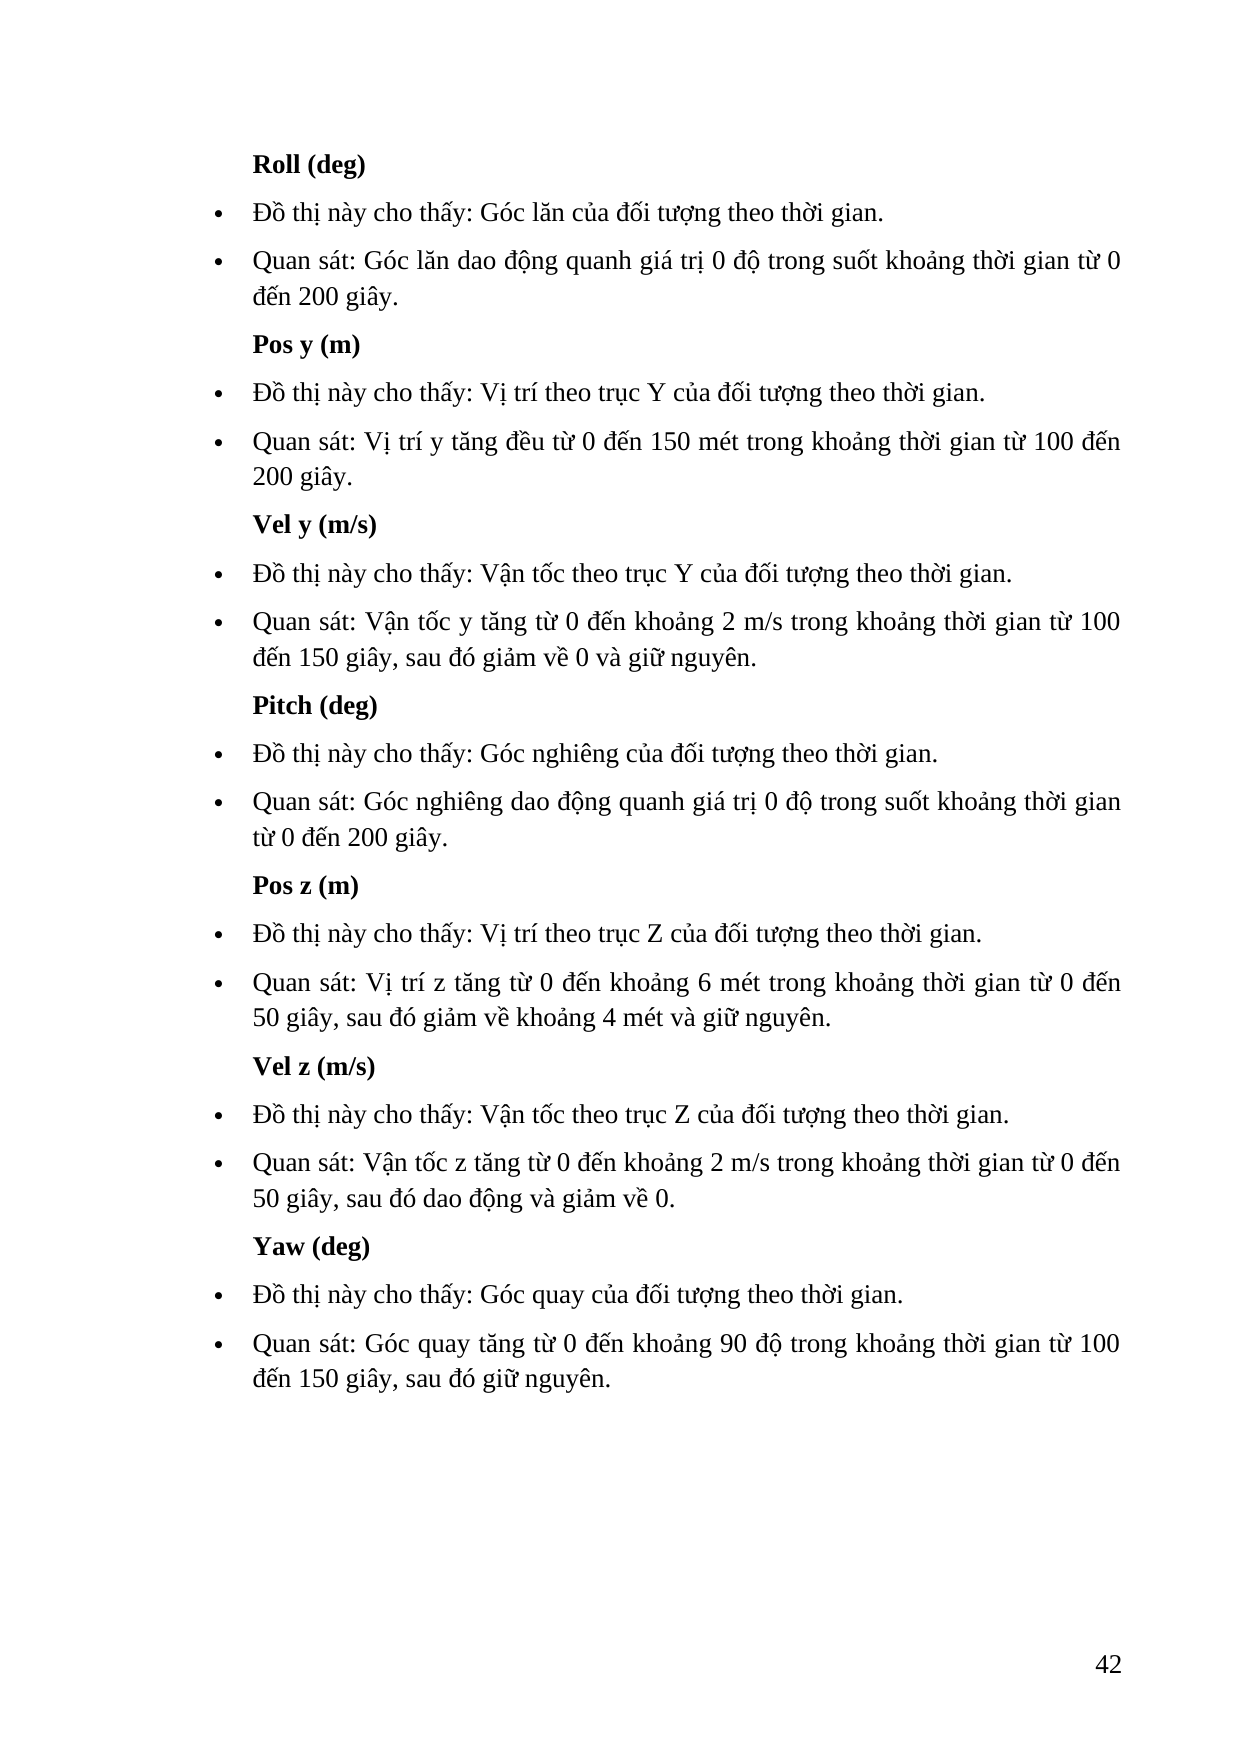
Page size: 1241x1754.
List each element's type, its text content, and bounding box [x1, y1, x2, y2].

list Đồ thị này cho thấy: Vị trí theo trục Y của đối tượng theo thời gian. [215, 376, 1122, 407]
list Đồ thị này cho thấy: Góc nghiêng của đối tượng theo thời gian. [215, 737, 1122, 768]
list Quan sát: Góc quay tăng từ 0 đến khoảng 90 độ trong khoảng thời gian từ 100 đến 150 giây, sau đó giữ nguyên. [215, 1327, 1122, 1393]
text Vel y (m/s) [252, 508, 1122, 540]
text Pitch (deg) [252, 689, 1122, 720]
list Quan sát: Góc lăn dao động quanh giá trị 0 độ trong suốt khoảng thời gian từ 0 đến 200 giây. [215, 244, 1122, 311]
list Quan sát: Vận tốc z tăng từ 0 đến khoảng 2 m/s trong khoảng thời gian từ 0 đến 50 giây, sau đó dao động và giảm về 0. [215, 1146, 1122, 1213]
list Đồ thị này cho thấy: Vận tốc theo trục Y của đối tượng theo thời gian. [215, 557, 1122, 588]
list Đồ thị này cho thấy: Góc lăn của đối tượng theo thời gian. [215, 196, 1122, 227]
list Đồ thị này cho thấy: Góc quay của đối tượng theo thời gian. [215, 1278, 1122, 1309]
text Pos z (m) [252, 869, 1122, 901]
list Đồ thị này cho thấy: Vận tốc theo trục Z của đối tượng theo thời gian. [215, 1098, 1122, 1129]
list Đồ thị này cho thấy: Vị trí theo trục Z của đối tượng theo thời gian. [215, 918, 1122, 949]
text Vel z (m/s) [252, 1050, 1122, 1081]
text Pos y (m) [252, 328, 1122, 359]
list Quan sát: Vị trí y tăng đều từ 0 đến 150 mét trong khoảng thời gian từ 100 đến 200 giây. [215, 424, 1122, 491]
list Quan sát: Vận tốc y tăng từ 0 đến khoảng 2 m/s trong khoảng thời gian từ 100 đến 150 giây, sau đó giảm về 0 và giữ nguyên. [215, 605, 1122, 672]
text Yaw (deg) [252, 1230, 1122, 1261]
list Quan sát: Góc nghiêng dao động quanh giá trị 0 độ trong suốt khoảng thời gian từ 0 đến 200 giây. [215, 785, 1122, 852]
text Roll (deg) [252, 148, 1122, 179]
list Quan sát: Vị trí z tăng từ 0 đến khoảng 6 mét trong khoảng thời gian từ 0 đến 50 giây, sau đó giảm về khoảng 4 mét và giữ nguyên. [215, 966, 1122, 1033]
